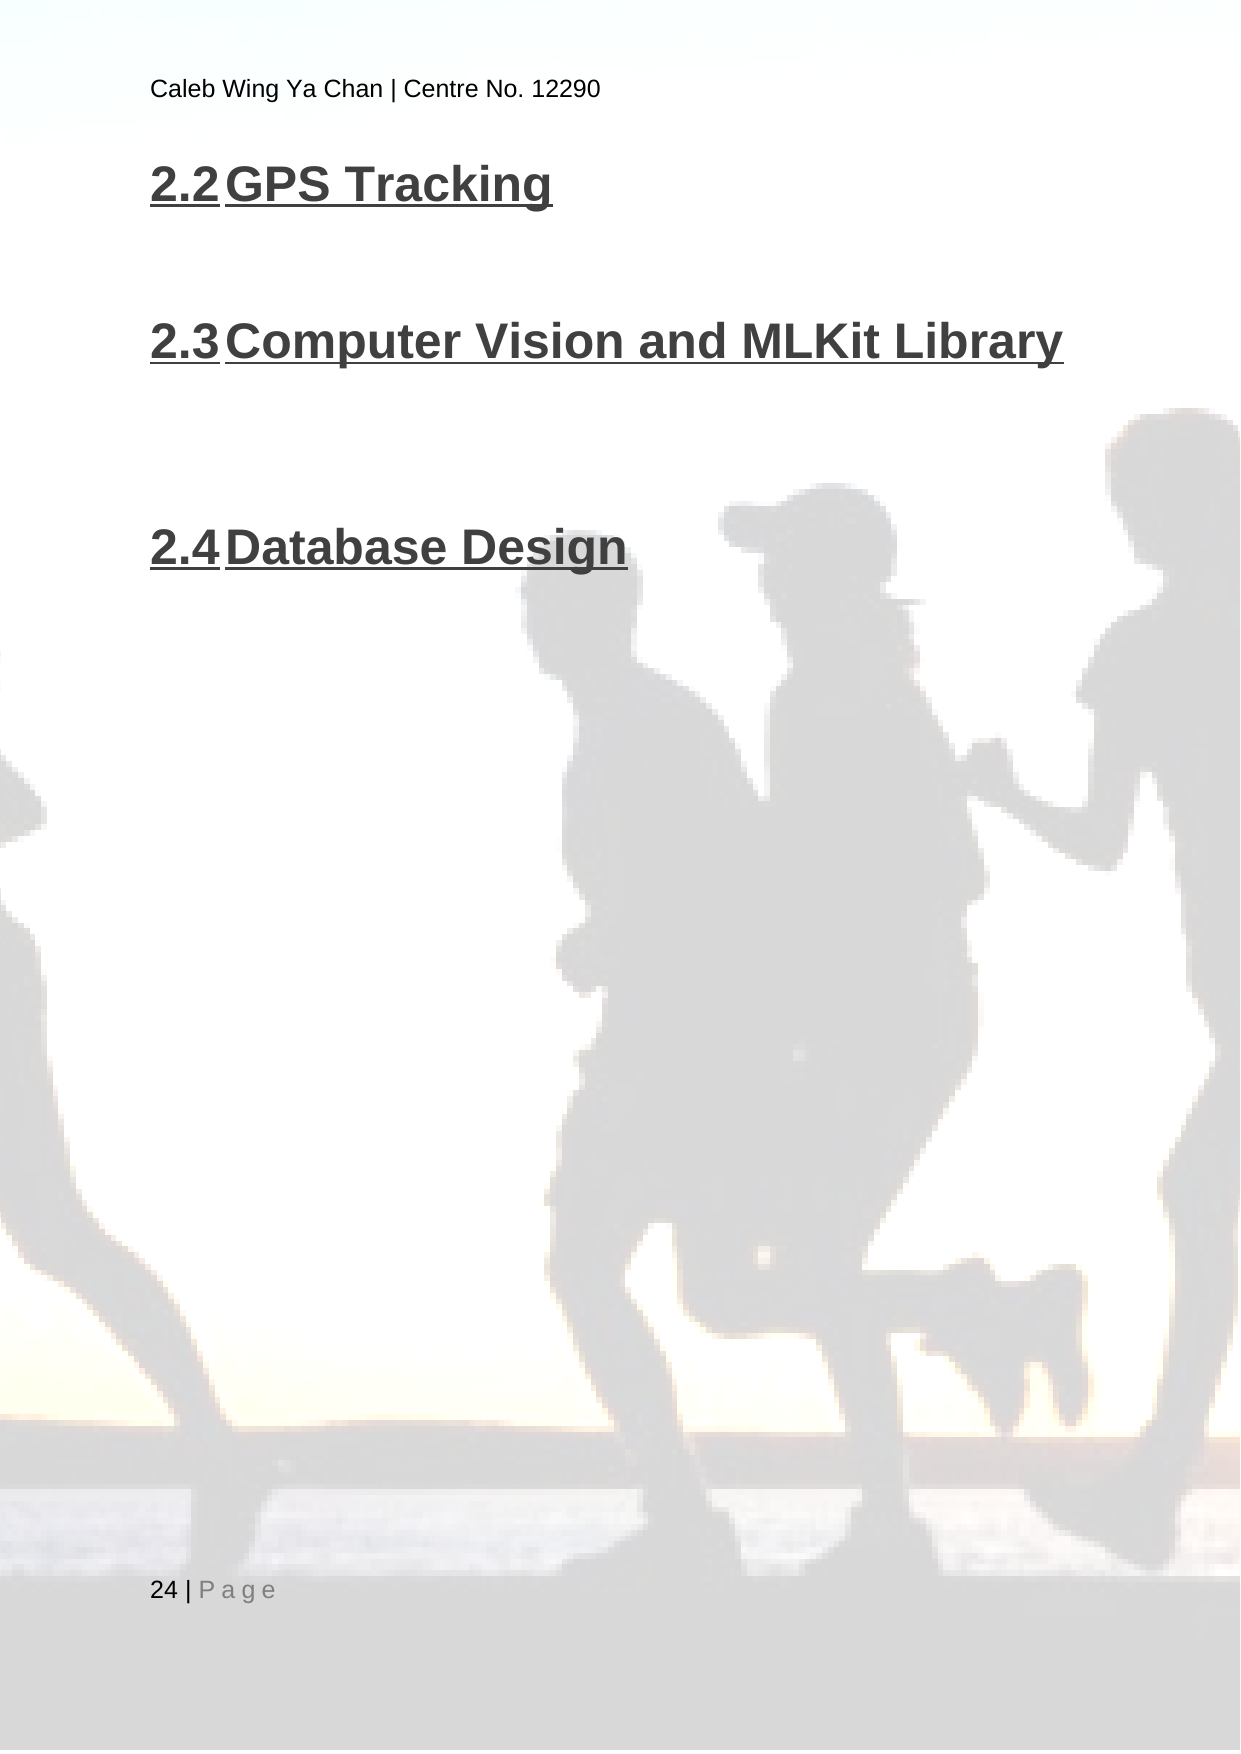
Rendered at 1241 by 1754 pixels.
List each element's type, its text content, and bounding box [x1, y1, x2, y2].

subtitle Database Design [150, 517, 1090, 574]
subtitle GPS Tracking [150, 154, 1090, 212]
subtitle Computer Vision and MLKit Library [150, 312, 1090, 369]
